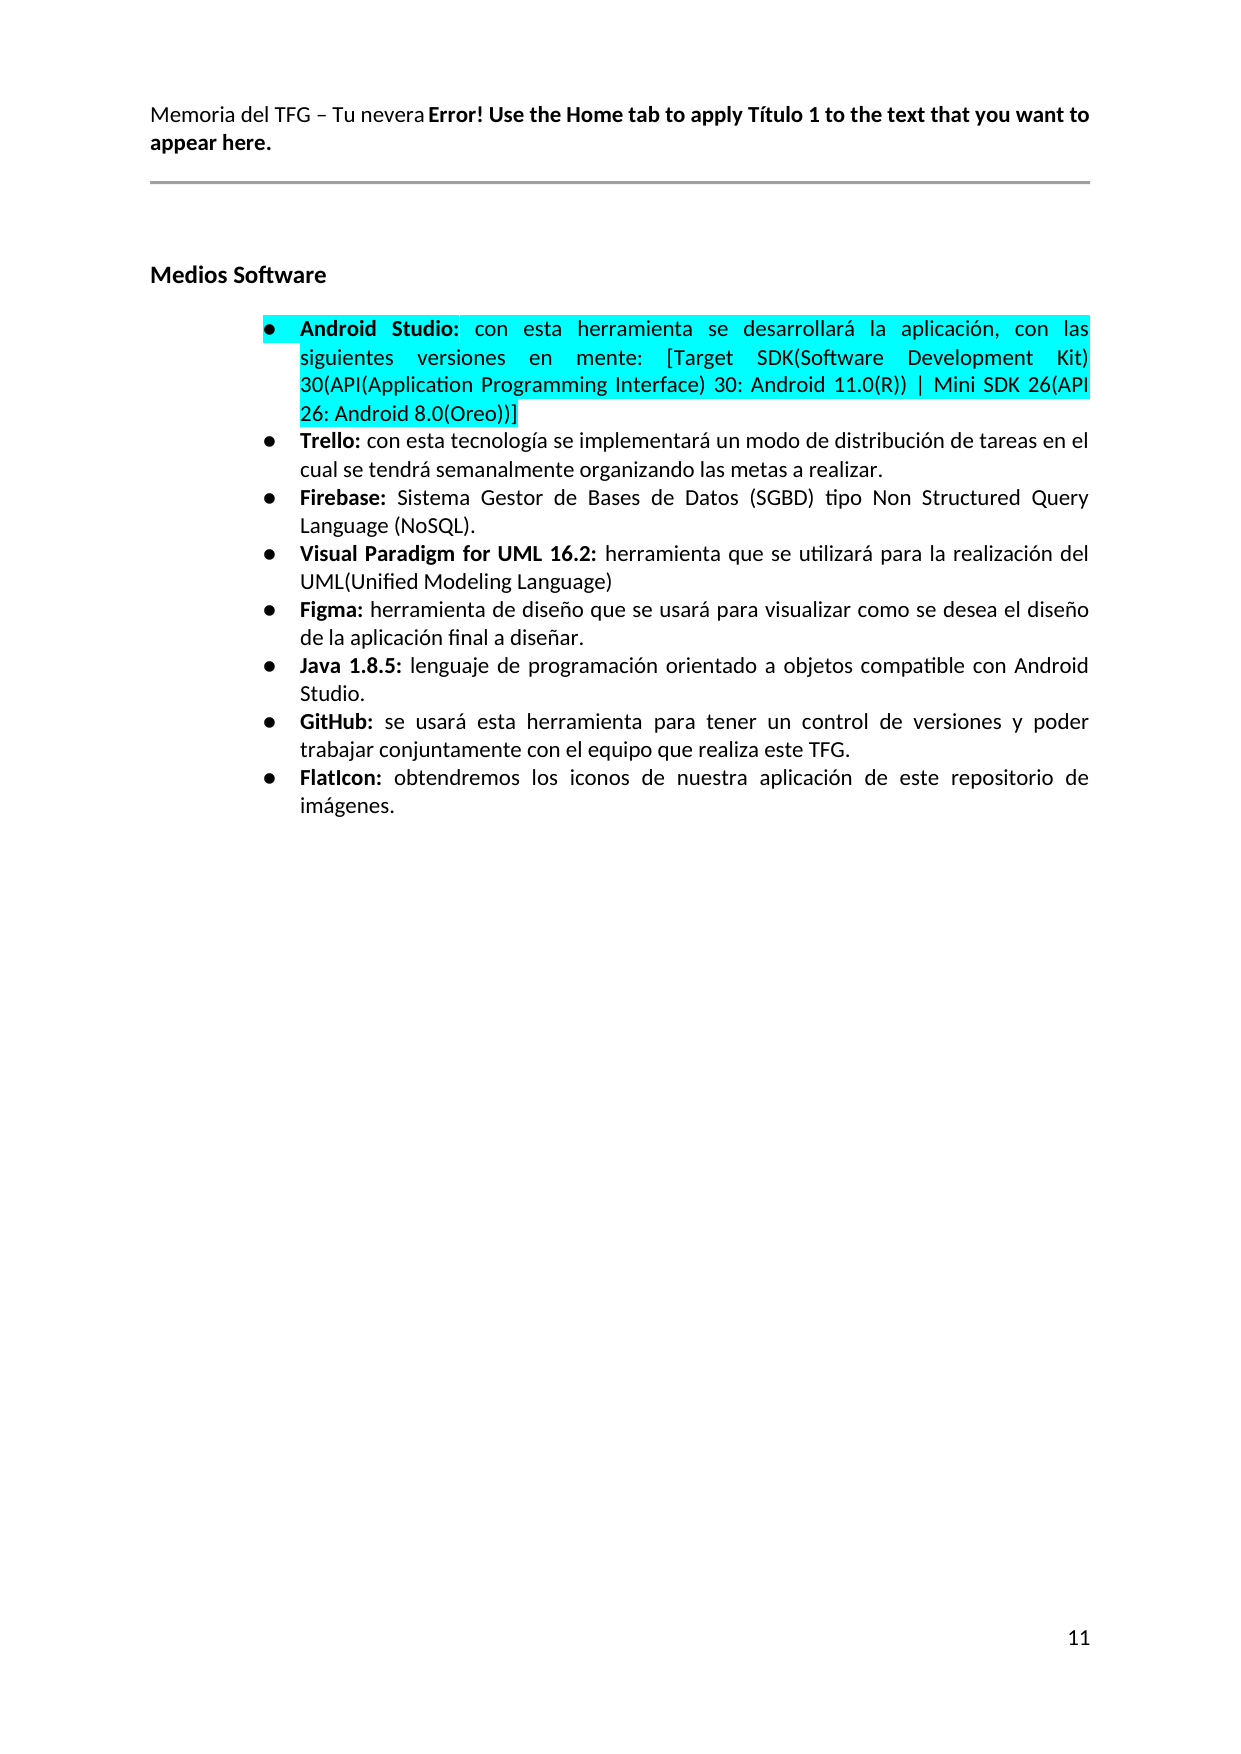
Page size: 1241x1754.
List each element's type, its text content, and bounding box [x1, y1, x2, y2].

list Android Studio: con esta herramienta se desarrollará la aplicación, con las siguientes versiones en mente: [Target SDK(Software Development Kit) 30(API(Application Programming Interface) 30: Android 11.0(R)) | Mini SDK 26(API 26: Android 8.0(Oreo))] [262, 314, 1090, 427]
list Trello: con esta tecnología se implementará un modo de distribución de tareas en el cual se tendrá semanalmente organizando las metas a realizar. [262, 427, 1090, 483]
list Visual Paradigm for UML 16.2: herramienta que se utilizará para la realización del UML(Unified Modeling Language) [262, 539, 1090, 595]
text Medios Software [150, 259, 1090, 289]
list GitHub: se usará esta herramienta para tener un control de versiones y poder trabajar conjuntamente con el equipo que realiza este TFG. [262, 707, 1090, 763]
list Figma: herramienta de diseño que se usará para visualizar como se desea el diseño de la aplicación final a diseñar. [262, 595, 1090, 651]
list FlatIcon: obtendremos los iconos de nuestra aplicación de este repositorio de imágenes. [262, 763, 1090, 819]
list Java 1.8.5: lenguaje de programación orientado a objetos compatible con Android Studio. [262, 651, 1090, 707]
list Firebase: Sistema Gestor de Bases de Datos (SGBD) tipo Non Structured Query Language (NoSQL). [262, 483, 1090, 539]
